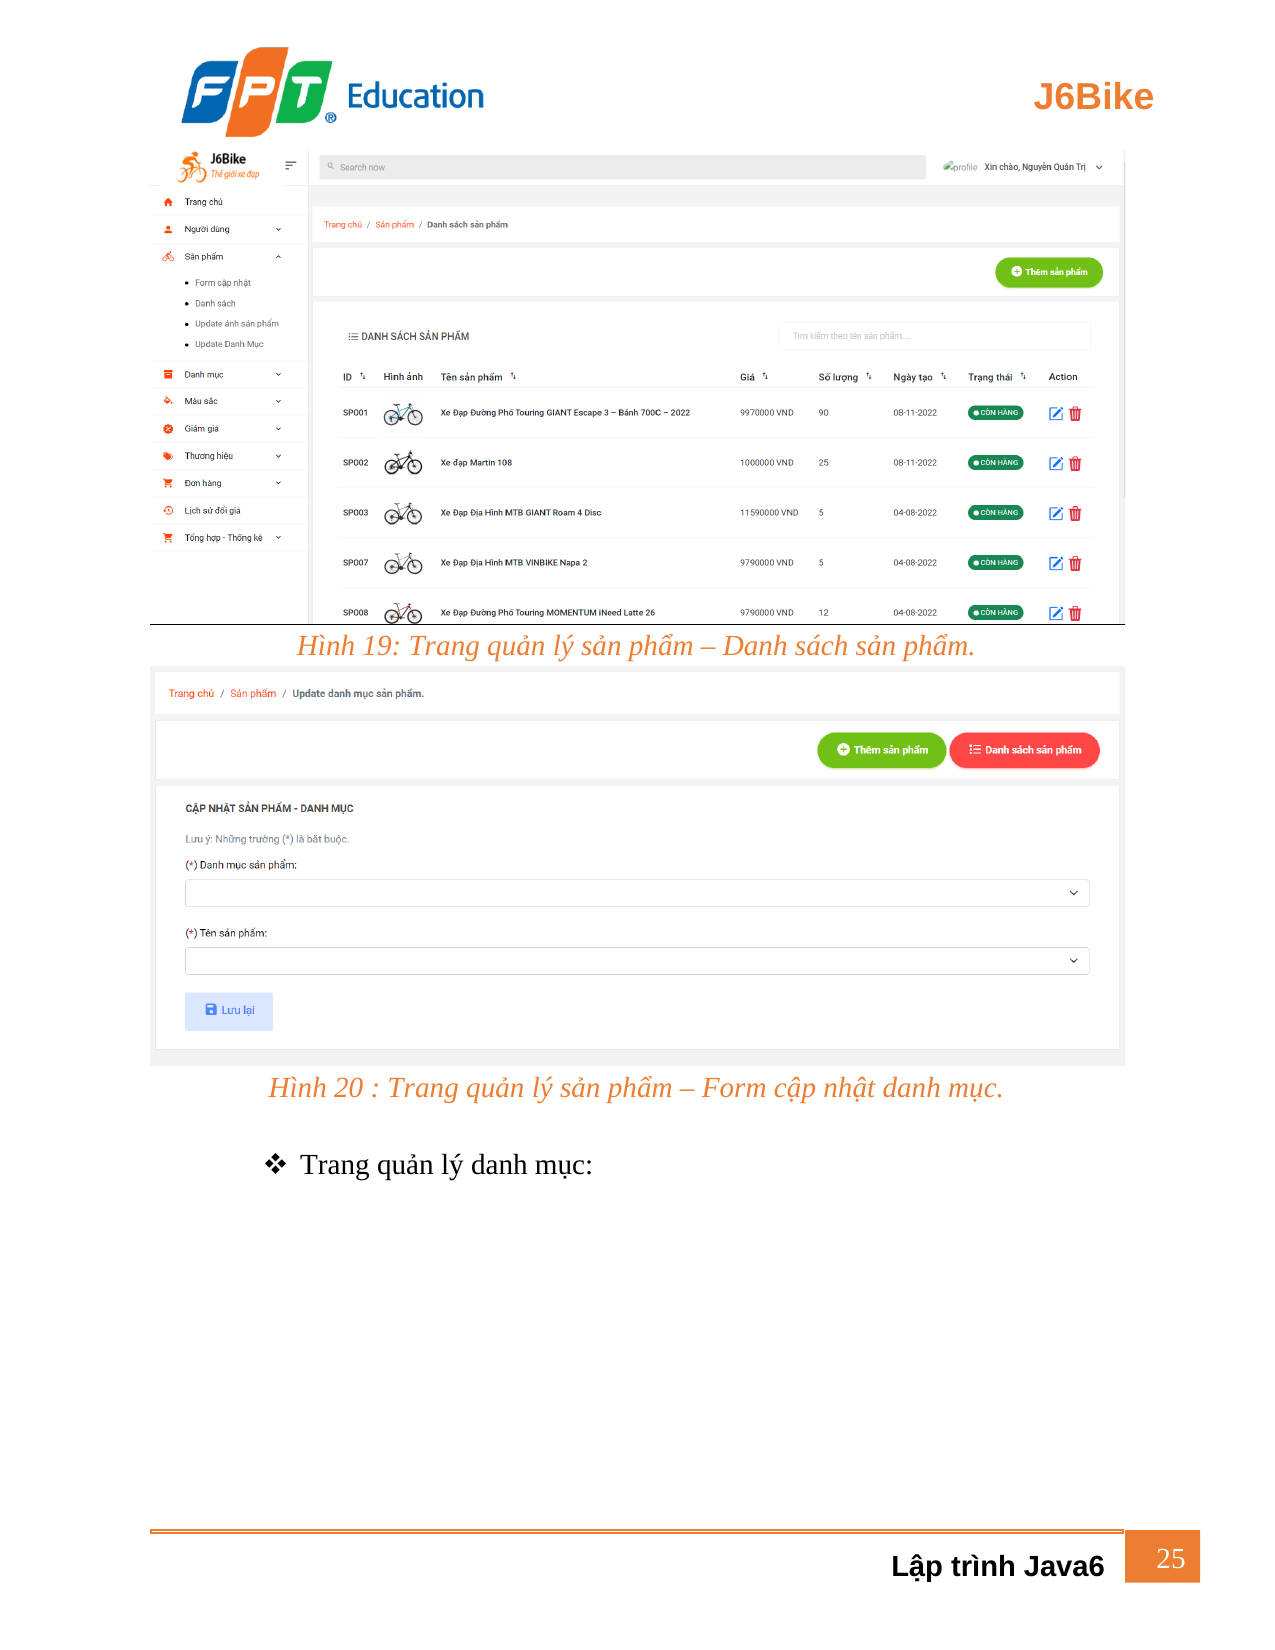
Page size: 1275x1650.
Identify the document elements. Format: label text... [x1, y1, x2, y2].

list Trang quản lý danh mục: [262, 1147, 1125, 1181]
list Hình 19: Trang quản lý sản phẩm – Danh sách sản phẩm. [150, 628, 1125, 662]
picture [150, 666, 1125, 1066]
list Hình 20 : Trang quản lý sản phẩm – Form cập nhật danh mục. [150, 1070, 1125, 1104]
picture [150, 29, 1125, 625]
